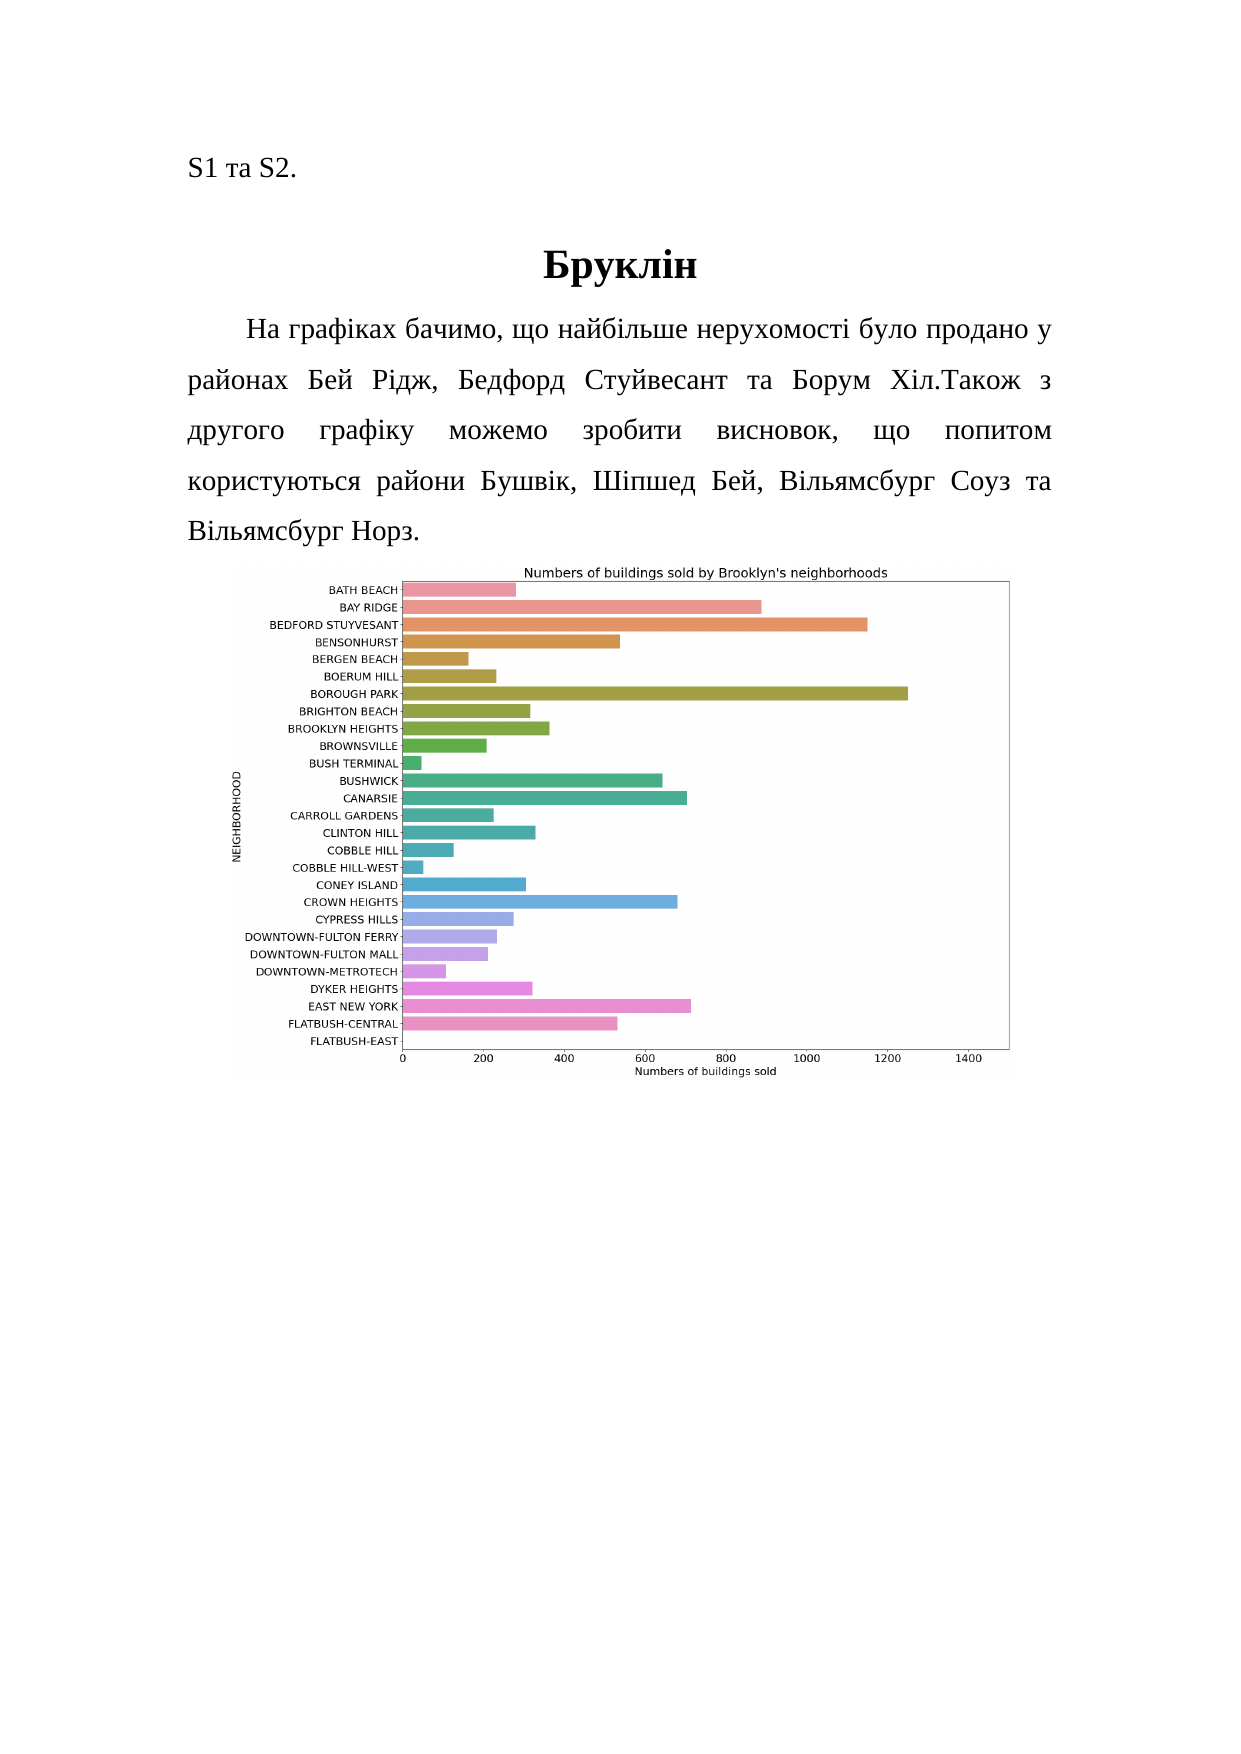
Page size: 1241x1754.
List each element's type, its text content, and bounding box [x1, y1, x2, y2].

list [187, 150, 1053, 183]
list Бруклін [187, 240, 1053, 288]
picture [227, 563, 1013, 1081]
list На графіках бачимо, що найбільше нерухомості було продано у районах Бей Рідж, Бедфорд Стуйвесант та Борум Хіл.Також з другого графіку можемо зробити висновок, що попитом користуються райони Бушвік, Шіпшед Бей, Вільямсбург Соуз та Вільямсбург Норз. [187, 312, 1053, 546]
